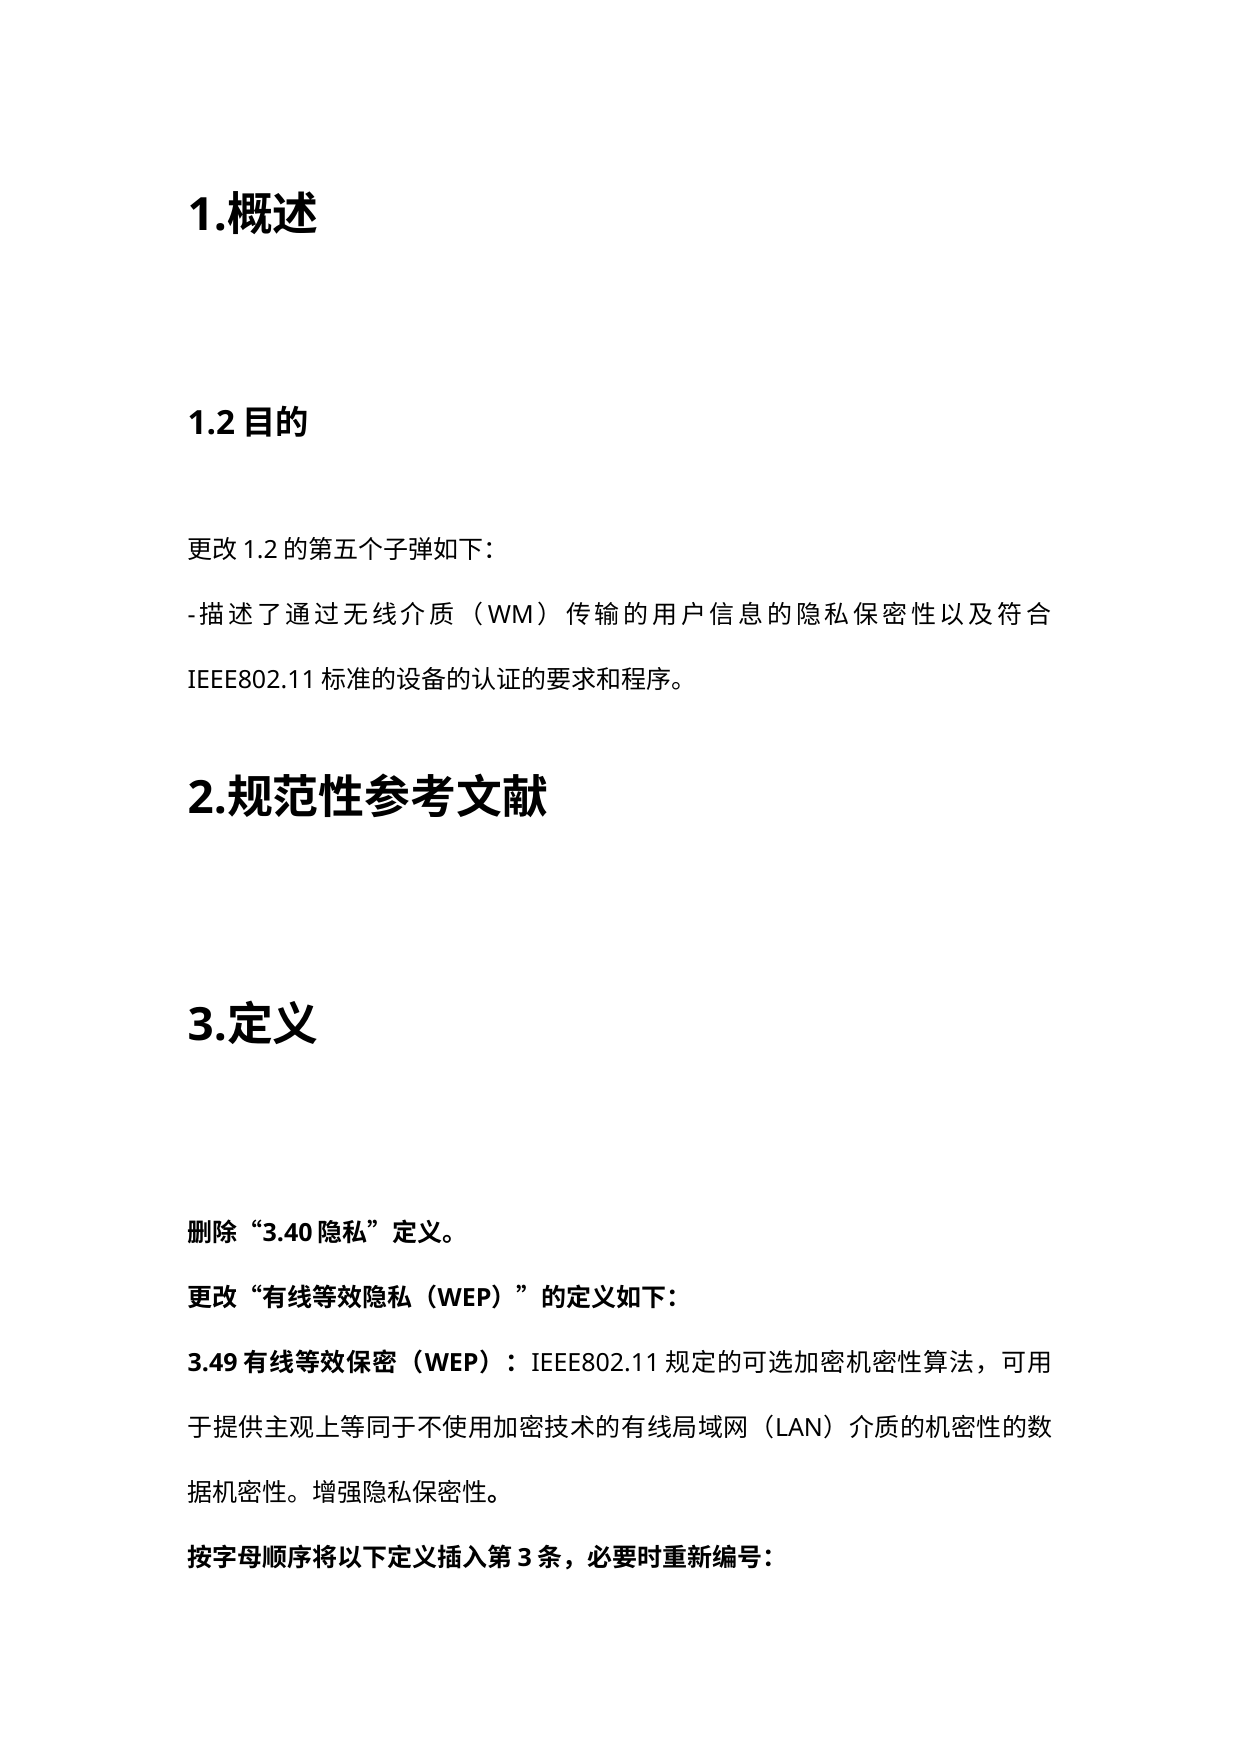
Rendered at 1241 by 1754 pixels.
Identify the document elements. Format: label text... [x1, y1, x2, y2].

text -描述了通过无线介质（WM）传输的用户信息的隐私保密性以及符合IEEE802.11标准的设备的认证的要求和程序。 [187, 580, 1053, 710]
text 删除“3.40隐私”定义。 [187, 1198, 1053, 1263]
subtitle 3.定义 [187, 972, 1053, 1069]
subtitle 2.规范性参考文献 [187, 745, 1053, 843]
subtitle 1.概述 [187, 162, 1053, 259]
text 更改“有线等效隐私（WEP）”的定义如下： [187, 1263, 1053, 1328]
text 更改1.2的第五个子弹如下： [187, 515, 1053, 580]
subtitle 1.2目的 [187, 388, 1053, 453]
text 3.49有线等效保密（WEP）：IEEE802.11规定的可选加密机密性算法，可用于提供主观上等同于不使用加密技术的有线局域网（LAN）介质的机密性的数据机密性。增强隐私保密性。 [187, 1328, 1053, 1523]
text 按字母顺序将以下定义插入第3条，必要时重新编号： [187, 1523, 1053, 1588]
